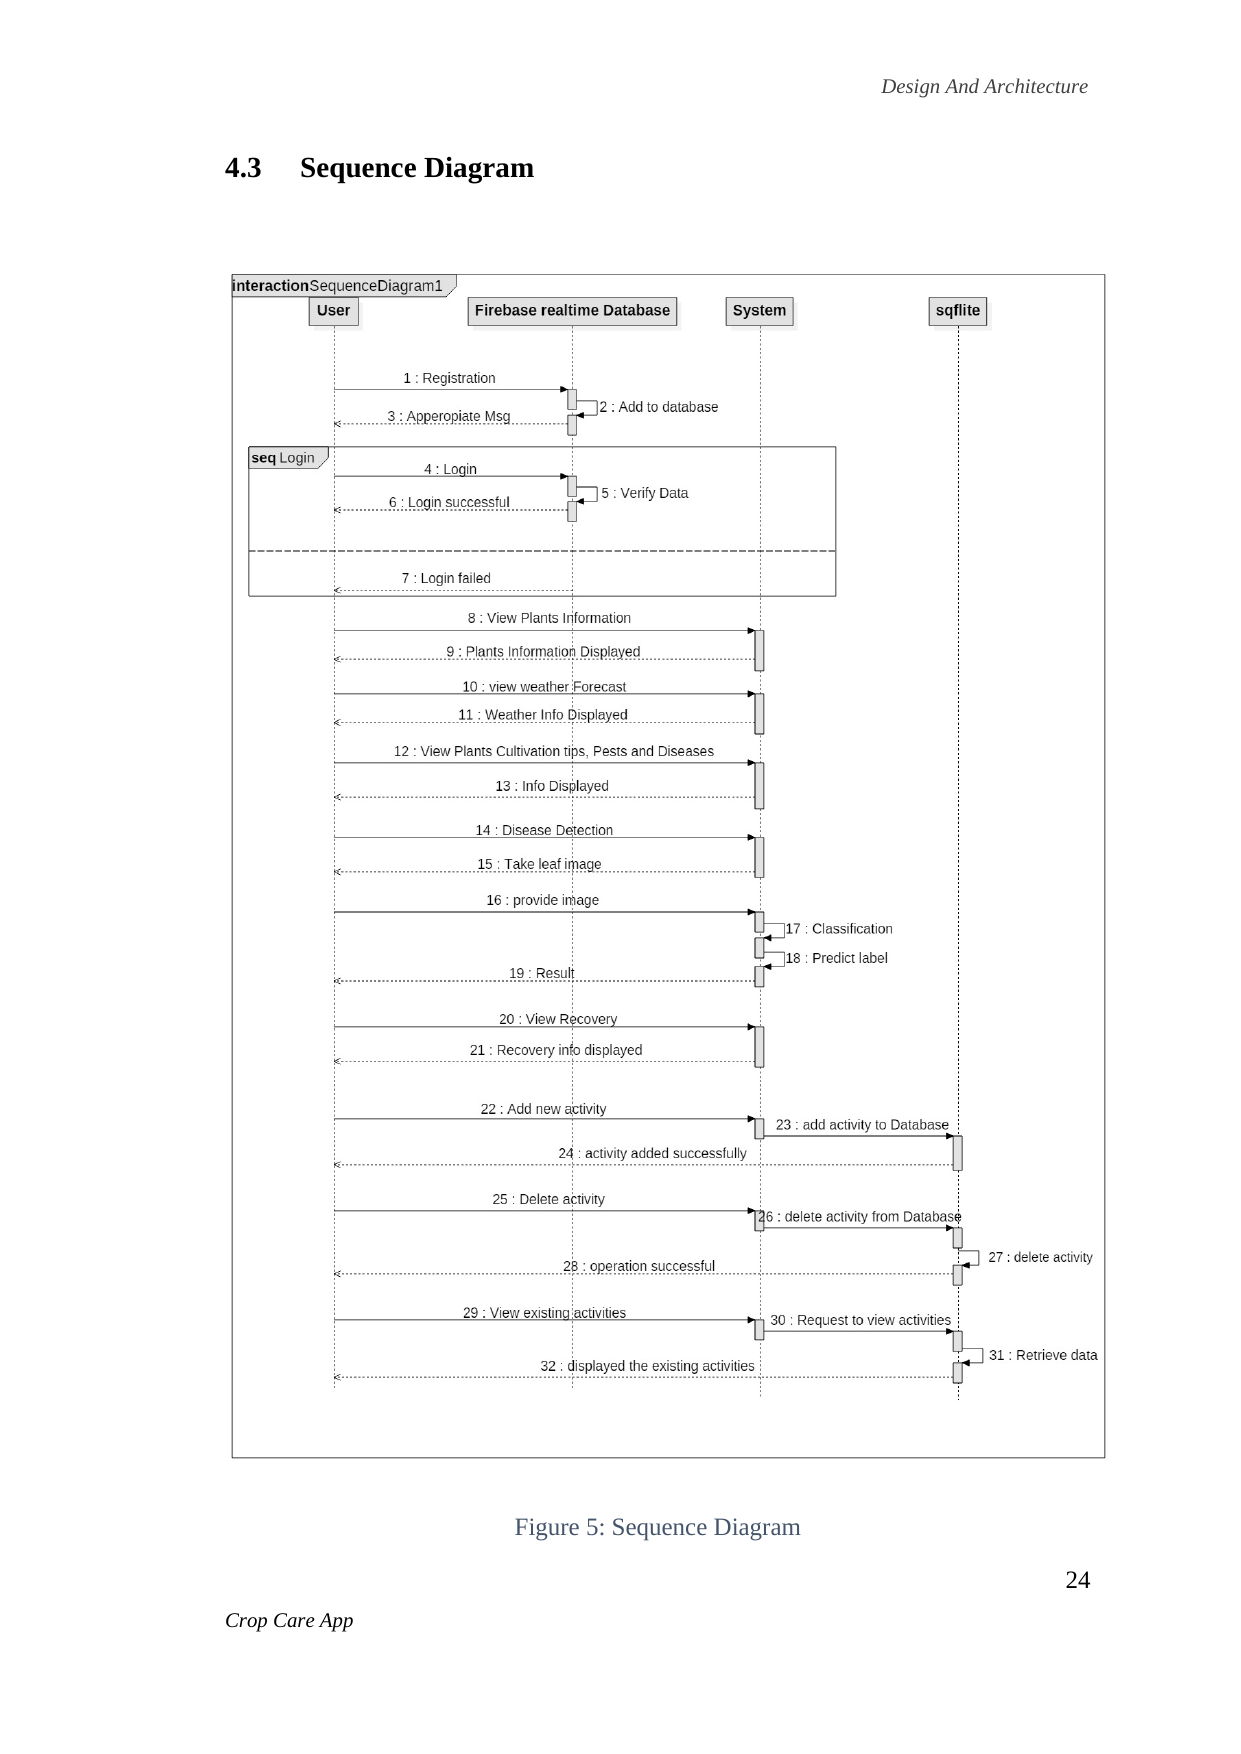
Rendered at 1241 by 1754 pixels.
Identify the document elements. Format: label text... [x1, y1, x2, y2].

picture [225, 267, 1132, 1486]
text Figure 5: Sequence Diagram [225, 1512, 1090, 1541]
list Sequence Diagram [225, 150, 1090, 183]
